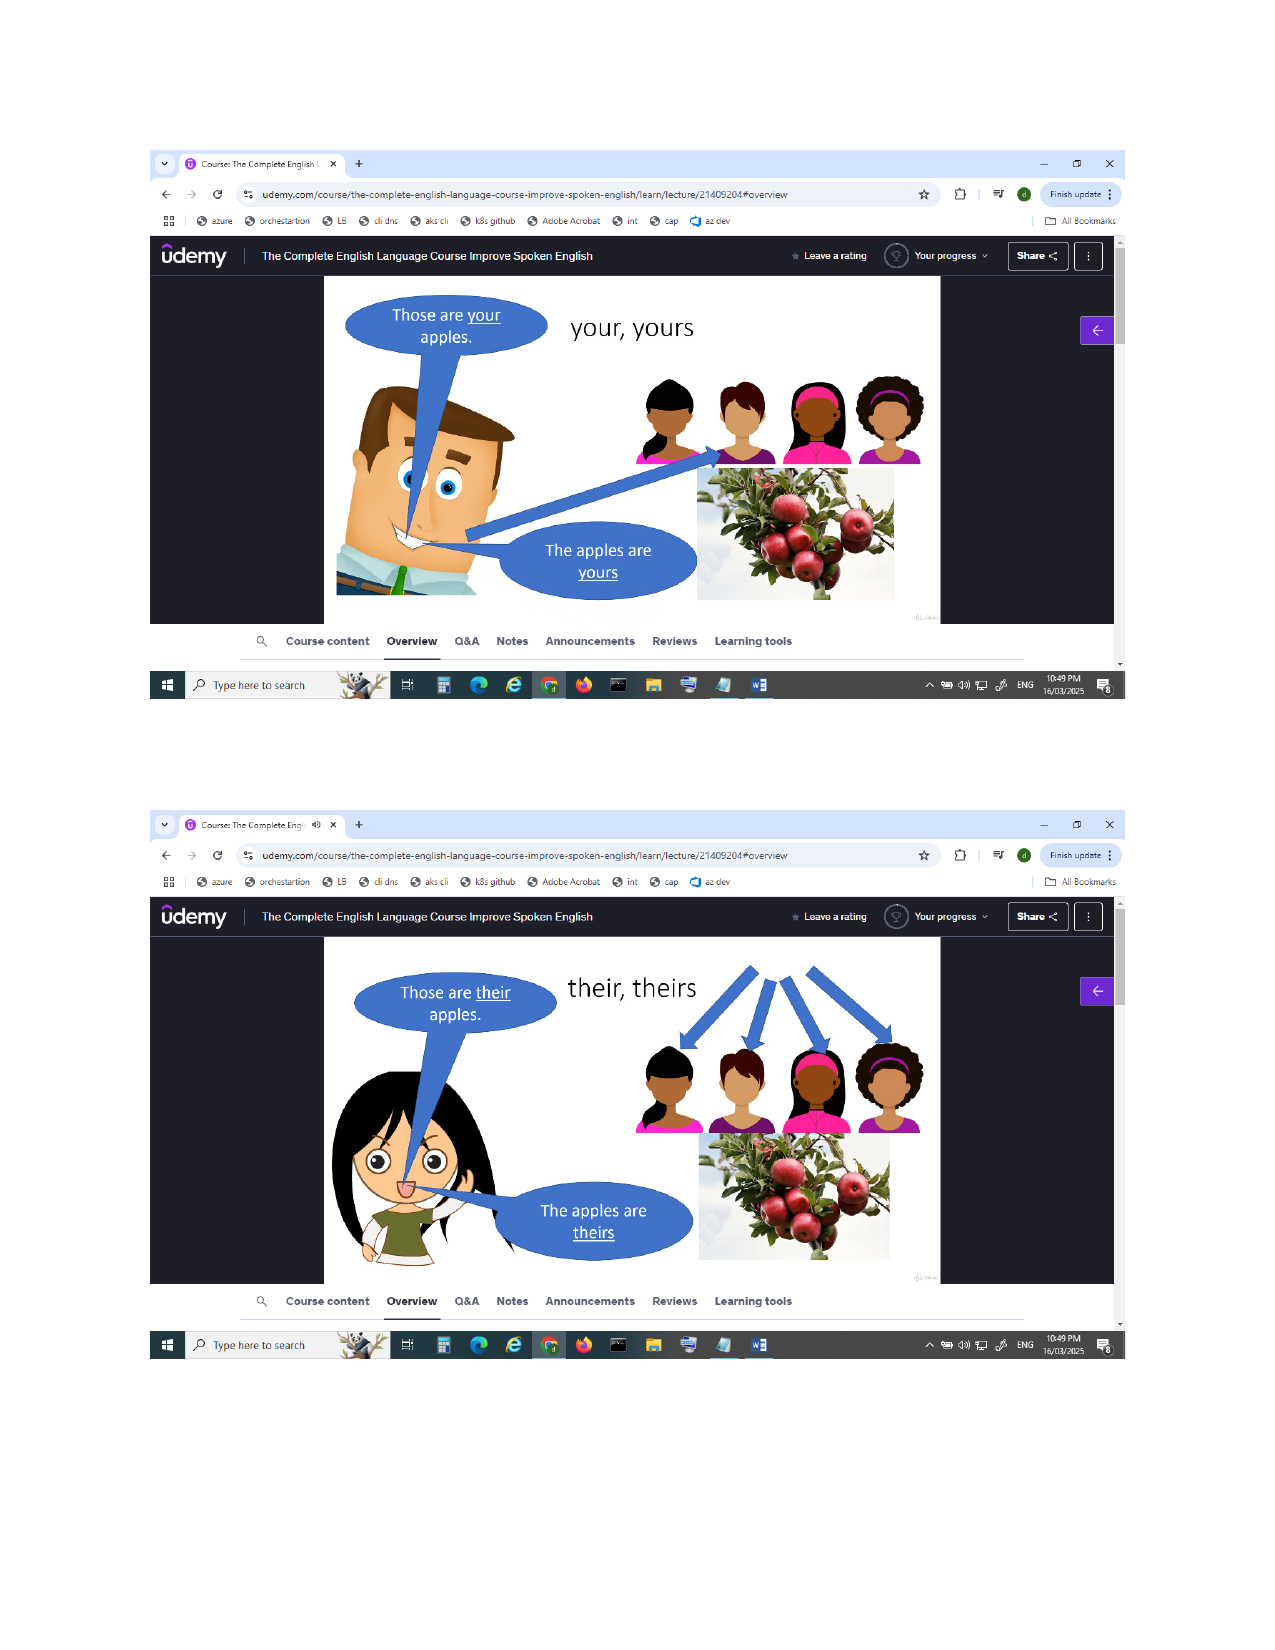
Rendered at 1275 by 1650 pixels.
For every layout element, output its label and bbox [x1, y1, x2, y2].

picture [150, 810, 1125, 1359]
picture [150, 150, 1125, 699]
